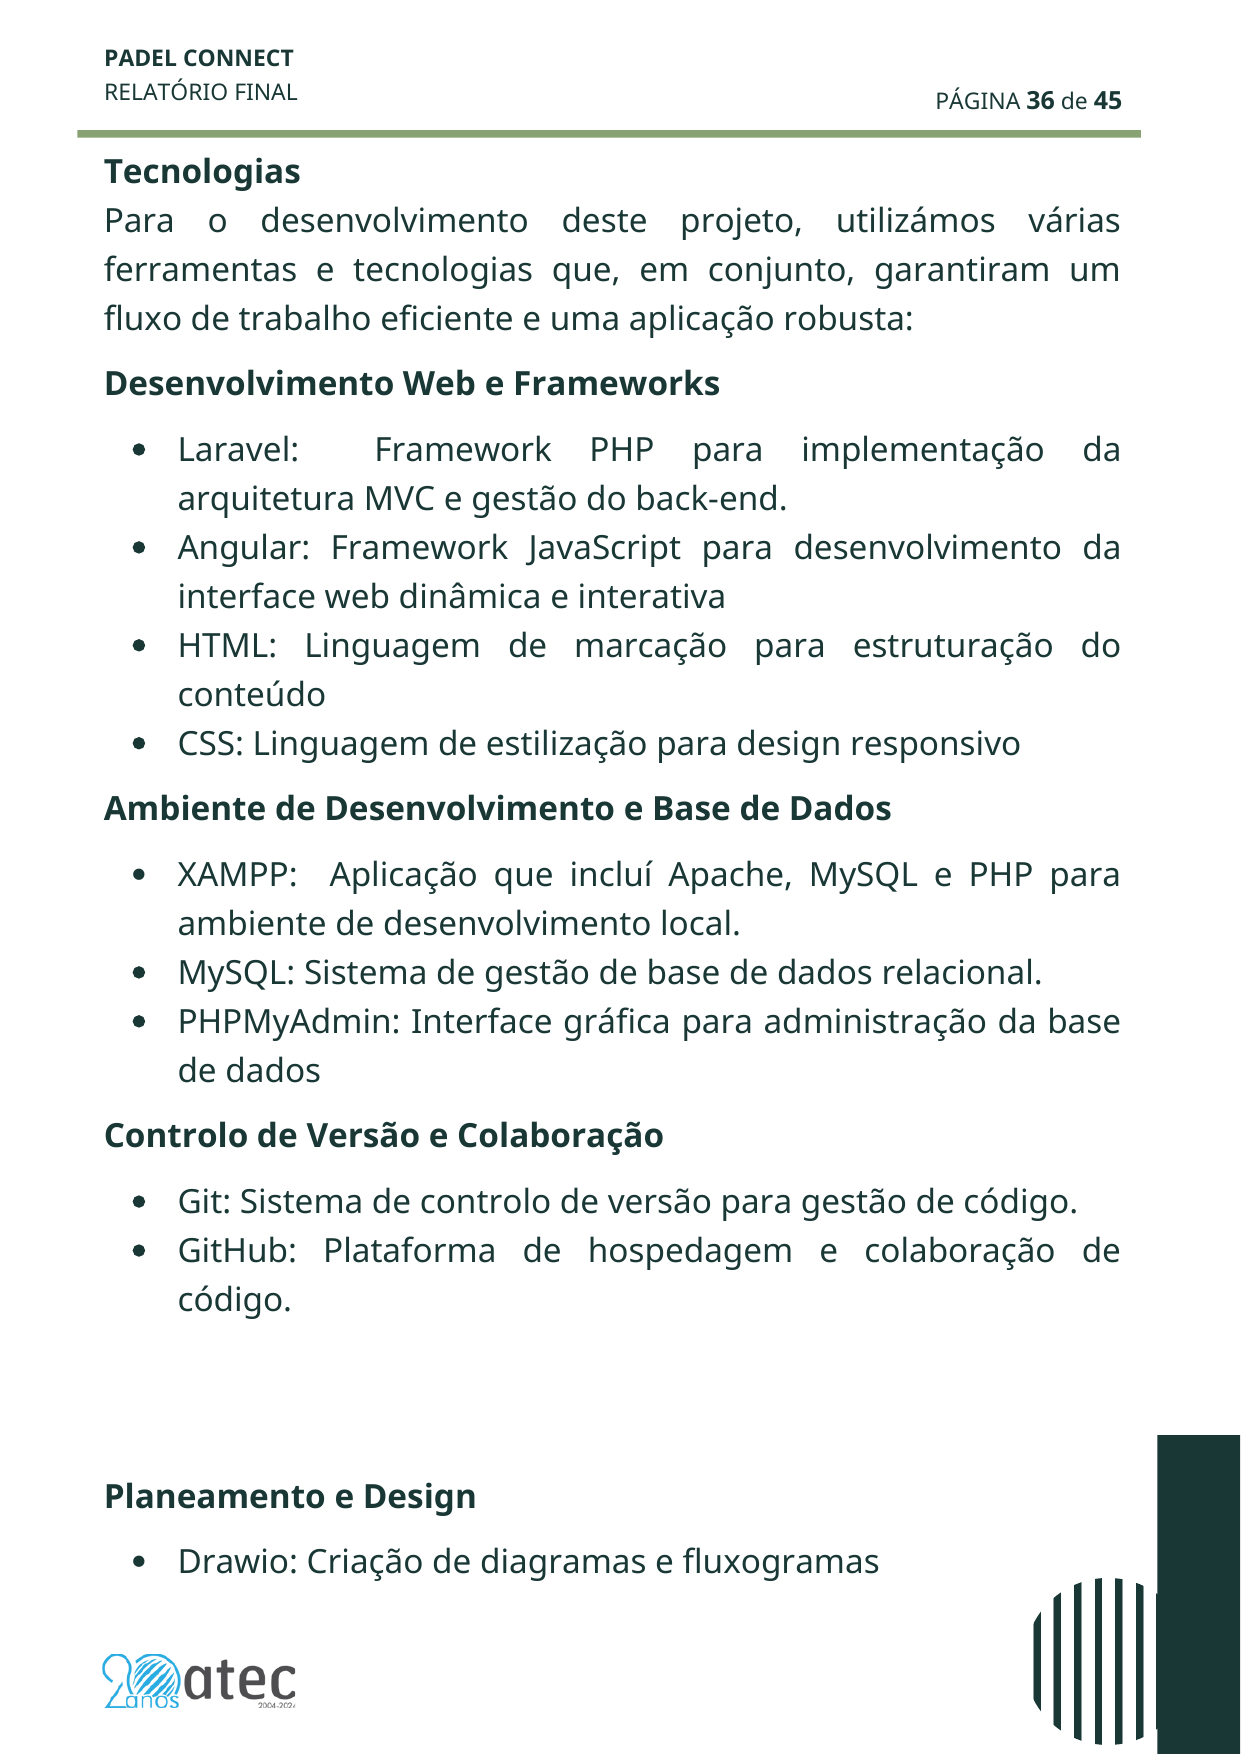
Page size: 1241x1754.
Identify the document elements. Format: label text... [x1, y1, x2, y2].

picture [102, 1654, 295, 1708]
text Desenvolvimento Web e Frameworks [103, 360, 1122, 405]
list PHPMyAdmin: Interface gráfica para administração da base de dados [133, 997, 1122, 1092]
list Git: Sistema de controlo de versão para gestão de código. [133, 1178, 1122, 1223]
list Laravel: Framework PHP para implementação da arquitetura MVC e gestão do back-end. [133, 426, 1122, 520]
list HTML: Linguagem de marcação para estruturação do conteúdo [133, 621, 1122, 716]
list GitHub: Plataforma de hospedagem e colaboração de código. [133, 1227, 1122, 1321]
list XAMPP: Aplicação que incluí Apache, MySQL e PHP para ambiente de desenvolvimento local. [133, 851, 1122, 945]
text Planeamento e Design [103, 1472, 1122, 1518]
list Drawio: Criação de diagramas e fluxogramas [133, 1538, 1122, 1583]
picture [1024, 1579, 1157, 1746]
list CSS: Linguagem de estilização para design responsivo [133, 719, 1122, 765]
subtitle Para o desenvolvimento deste projeto, utilizámos várias ferramentas e tecnologias que, em conjunto, garantiram um fluxo de trabalho eficiente e uma aplicação robusta: [103, 196, 1122, 340]
list MySQL: Sistema de gestão de base de dados relacional. [133, 948, 1122, 994]
text Controlo de Versão e Colaboração [103, 1112, 1122, 1157]
list Angular: Framework JavaScript para desenvolvimento da interface web dinâmica e interativa [133, 523, 1122, 618]
text Ambiente de Desenvolvimento e Base de Dados [103, 785, 1122, 830]
subtitle Tecnologias [103, 147, 1122, 193]
